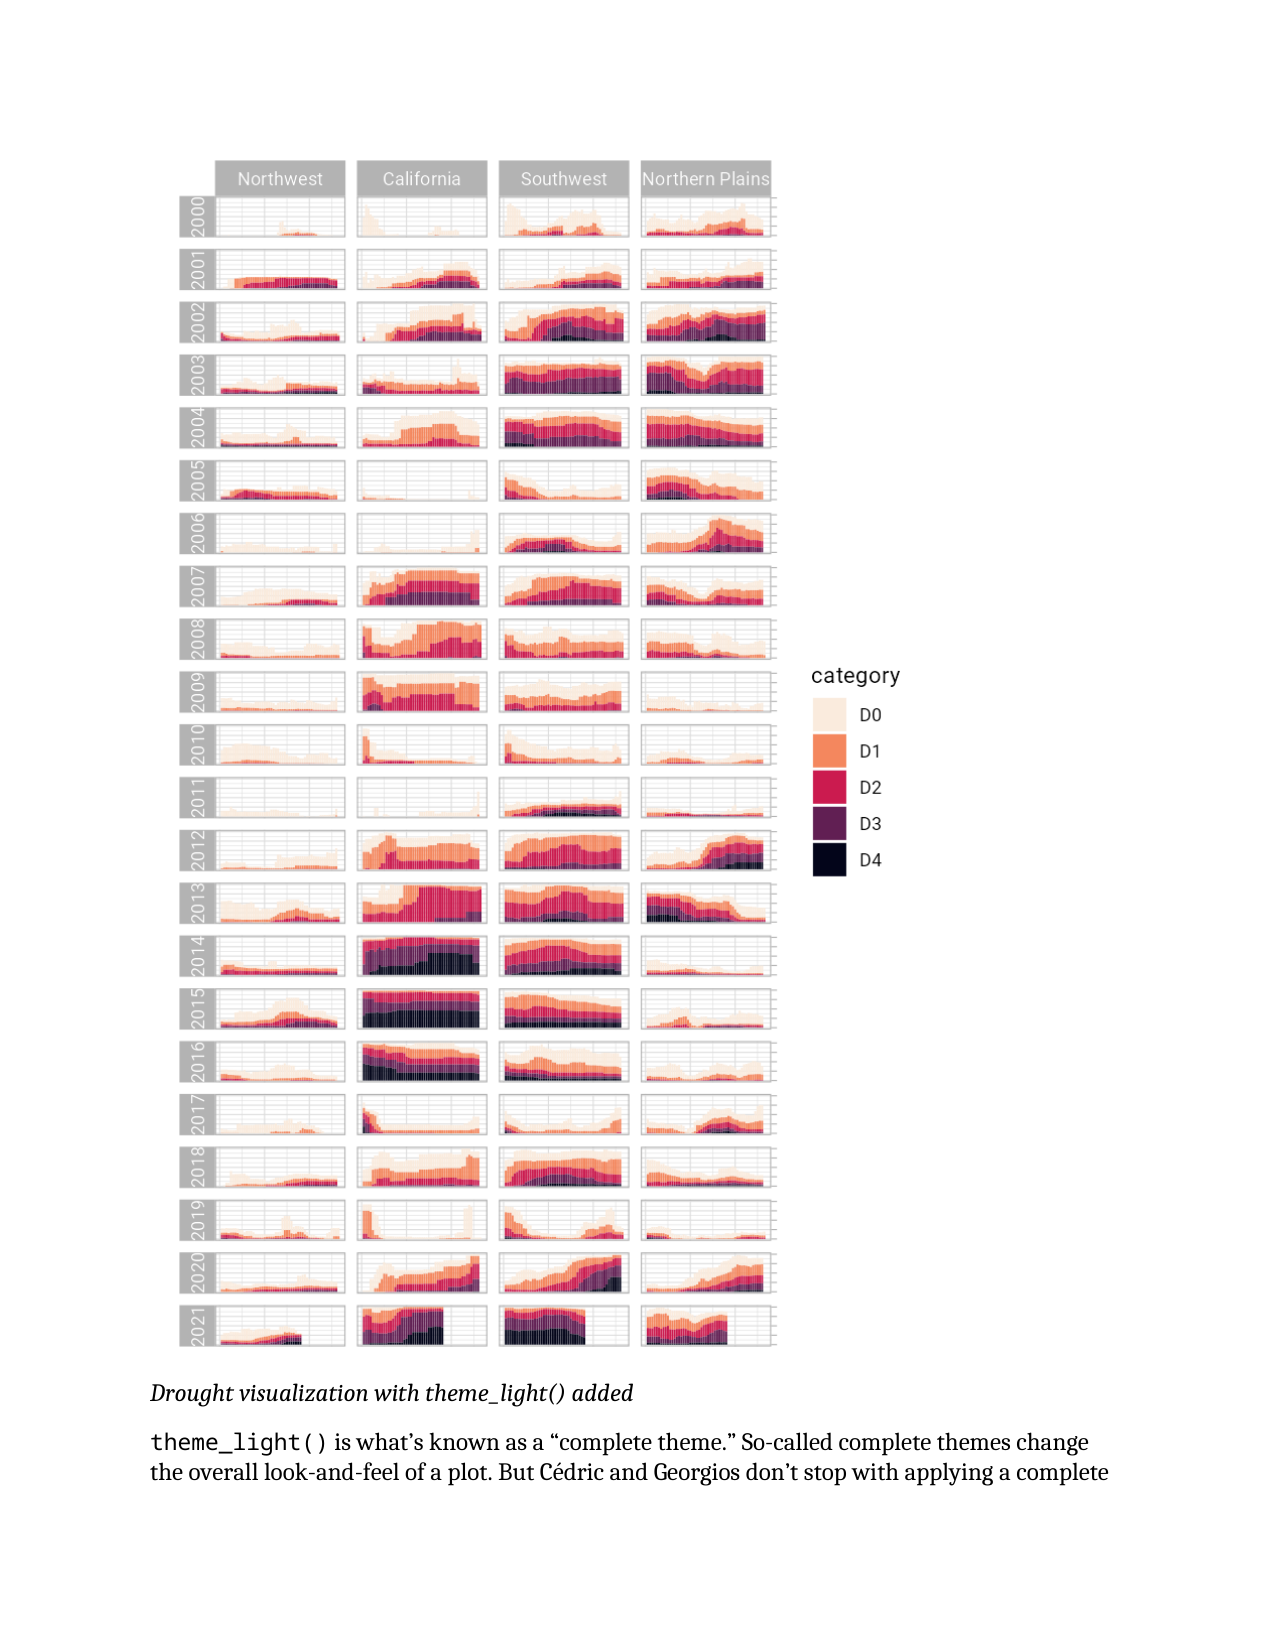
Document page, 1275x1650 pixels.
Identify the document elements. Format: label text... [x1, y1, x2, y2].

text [150, 1426, 1125, 1486]
text Drought visualization with theme_light() added [150, 1379, 1125, 1408]
picture [168, 150, 924, 1358]
